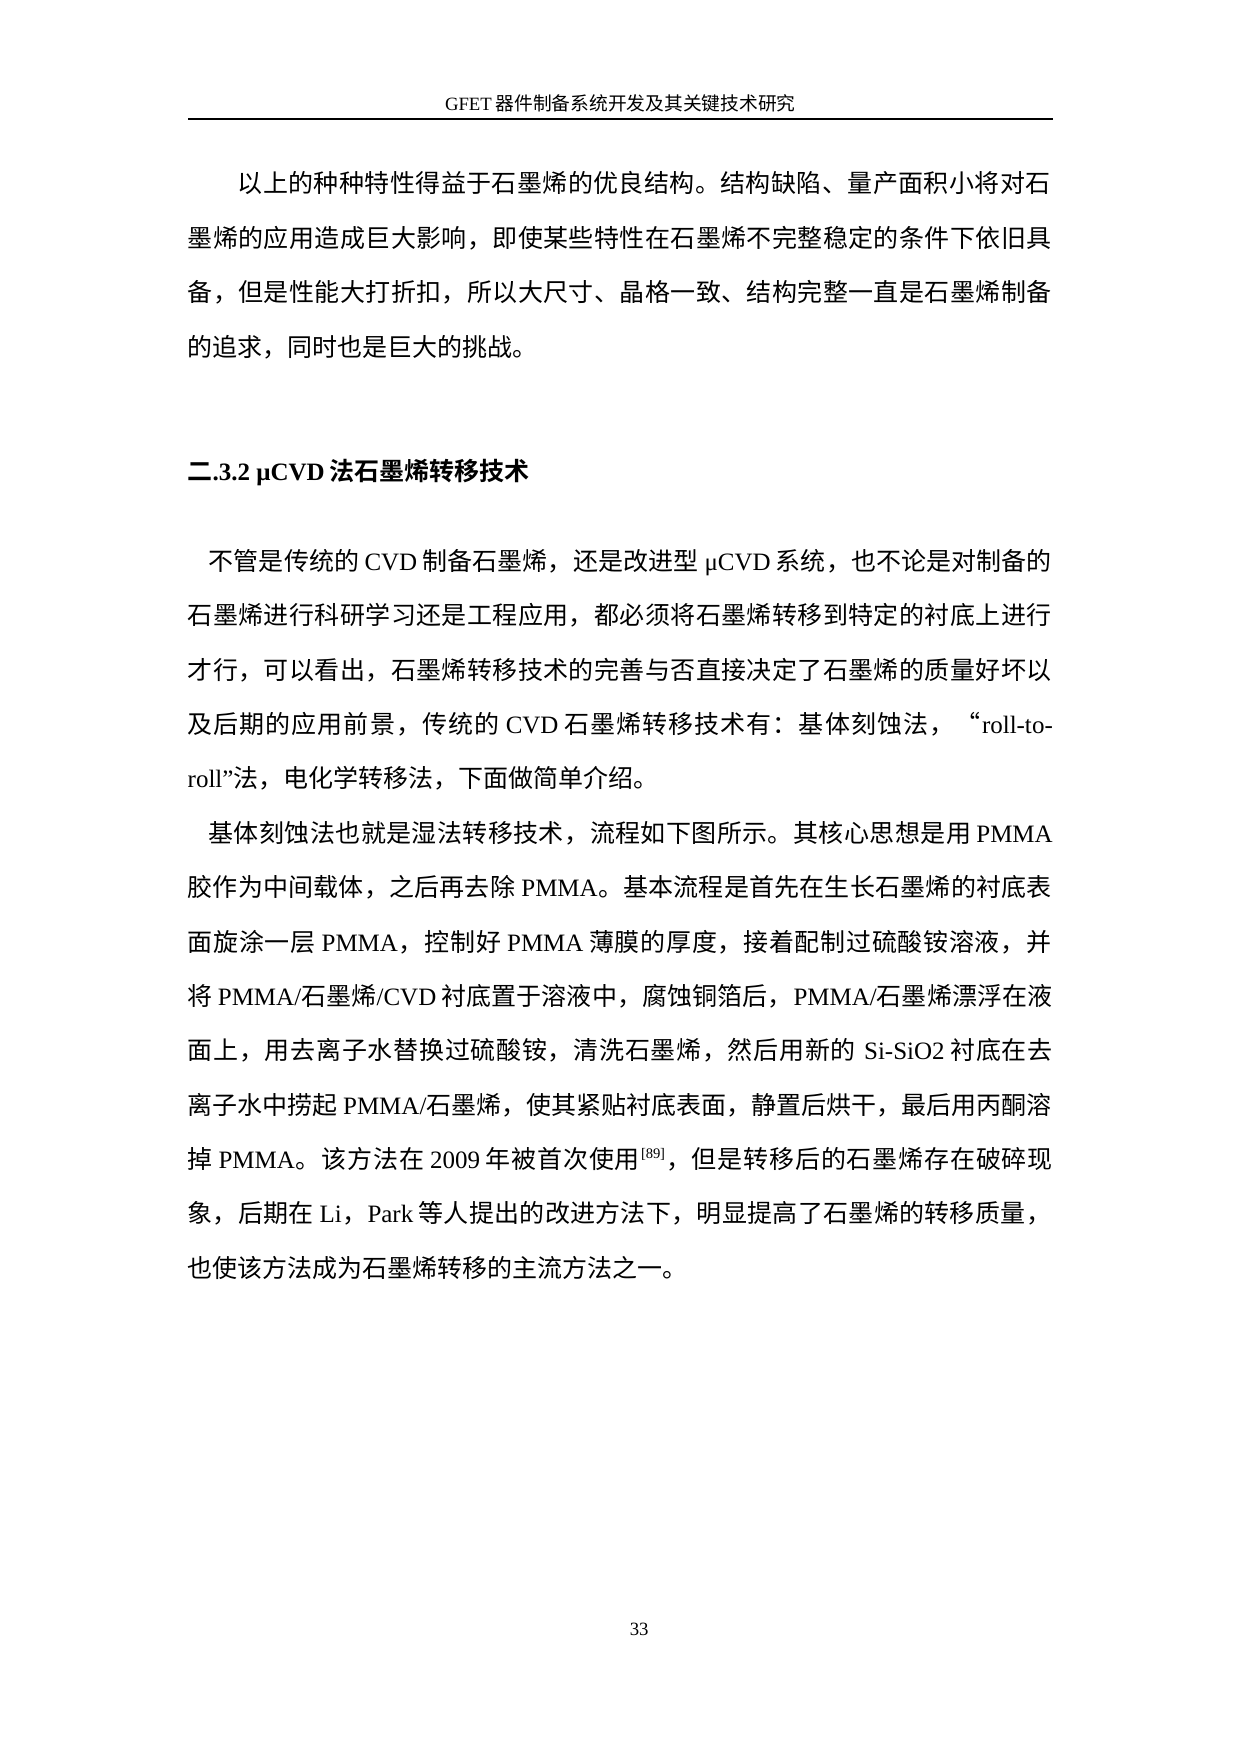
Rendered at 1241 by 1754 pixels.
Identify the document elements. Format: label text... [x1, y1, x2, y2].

list 以上的种种特性得益于石墨烯的优良结构。结构缺陷、量产面积小将对石墨烯的应用造成巨大影响，即使某些特性在石墨烯不完整稳定的条件下依旧具备，但是性能大打折扣，所以大尺寸、晶格一致、结构完整一直是石墨烯制备的追求，同时也是巨大的挑战。 [187, 164, 1053, 363]
subtitle μCVD法石墨烯转移技术 [187, 452, 1053, 488]
text 基体刻蚀法也就是湿法转移技术，流程如下图所示。其核心思想是用PMMA胶作为中间载体，之后再去除PMMA。基本流程是首先在生长石墨烯的衬底表面旋涂一层PMMA，控制好PMMA薄膜的厚度，接着配制过硫酸铵溶液，并将PMMA/石墨烯/CVD衬底置于溶液中，腐蚀铜箔后，PMMA/石墨烯漂浮在液面上，用去离子水替换过硫酸铵，清洗石墨烯，然后用新的Si-SiO2衬底在去离子水中捞起PMMA/石墨烯，使其紧贴衬底表面，静置后烘干，最后用丙酮溶掉PMMA。该方法在2009年被首次使用[89]，但是转移后的石墨烯存在破碎现象，后期在Li，Park等人提出的改进方法下，明显提高了石墨烯的转移质量，也使该方法成为石墨烯转移的主流方法之一。 [187, 813, 1053, 1284]
text 不管是传统的CVD制备石墨烯，还是改进型μCVD系统，也不论是对制备的石墨烯进行科研学习还是工程应用，都必须将石墨烯转移到特定的衬底上进行才行，可以看出，石墨烯转移技术的完善与否直接决定了石墨烯的质量好坏以及后期的应用前景，传统的CVD石墨烯转移技术有：基体刻蚀法，“roll-to-roll”法，电化学转移法，下面做简单介绍。 [187, 541, 1053, 795]
